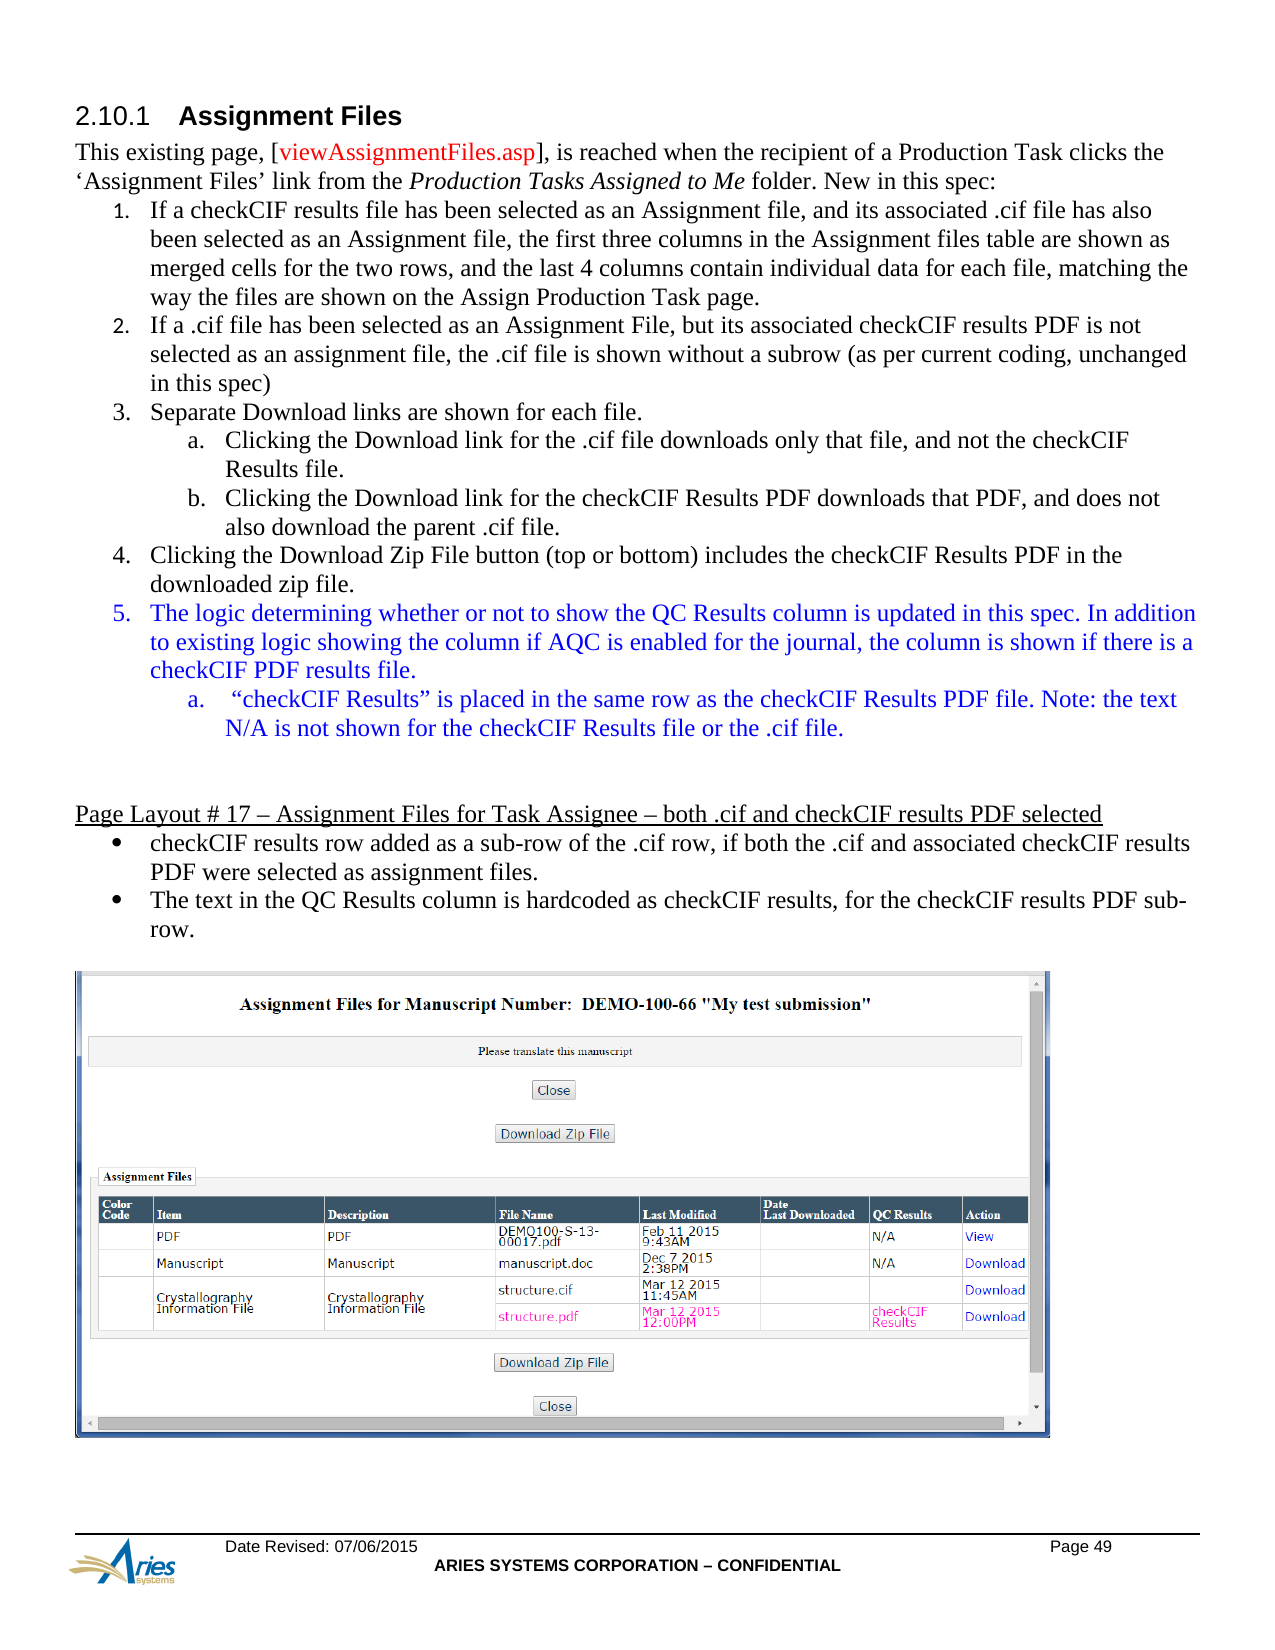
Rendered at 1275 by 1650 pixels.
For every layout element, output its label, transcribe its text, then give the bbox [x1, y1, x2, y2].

subtitle Assignment Files [75, 100, 1200, 131]
list The logic determining whether or not to show the QC Results column is updated in this spec. In addition to existing logic showing the column if AQC is enabled for the journal, the column is shown if there is a checkCIF PDF results file. [112, 598, 1200, 684]
text Page Layout # 17 – Assignment Files for Task Assignee – both .cif and checkCIF results PDF selected [75, 799, 1200, 828]
list “checkCIF Results” is placed in the same row as the checkCIF Results PDF file. Note: the text N/A is not shown for the checkCIF Results file or the .cif file. [187, 684, 1200, 742]
picture [75, 971, 1050, 1438]
list checkCIF results row added as a sub-row of the .cif row, if both the .cif and associated checkCIF results PDF were selected as assignment files. [112, 828, 1200, 886]
list The text in the QC Results column is hardcoded as checkCIF results, for the checkCIF results PDF sub-row. [112, 886, 1200, 943]
list Clicking the Download link for the .cif file downloads only that file, and not the checkCIF Results file. [187, 426, 1200, 483]
list If a .cif file has been selected as an Assignment File, but its associated checkCIF results PDF is not selected as an assignment file, the .cif file is shown without a subrow (as per current coding, unchanged in this spec) [112, 310, 1200, 397]
list Clicking the Download Zip File button (top or bottom) includes the checkCIF Results PDF in the downloaded zip file. [112, 541, 1200, 598]
picture [68, 1538, 175, 1585]
list Separate Download links are shown for each file. [112, 397, 1200, 426]
list If a checkCIF results file has been selected as an Assignment file, and its associated .cif file has also been selected as an Assignment file, the first three columns in the Assignment files table are shown as merged cells for the two rows, and the last 4 columns contain individual data for each file, matching the way the files are shown on the Assign Production Task page. [112, 195, 1200, 310]
text This existing page, [viewAssignmentFiles.asp], is reached when the recipient of a Production Task clicks the ‘Assignment Files’ link from the Production Tasks Assigned to Me folder. New in this spec: [75, 137, 1200, 195]
list Clicking the Download link for the checkCIF Results PDF downloads that PDF, and does not also download the parent .cif file. [187, 483, 1200, 541]
